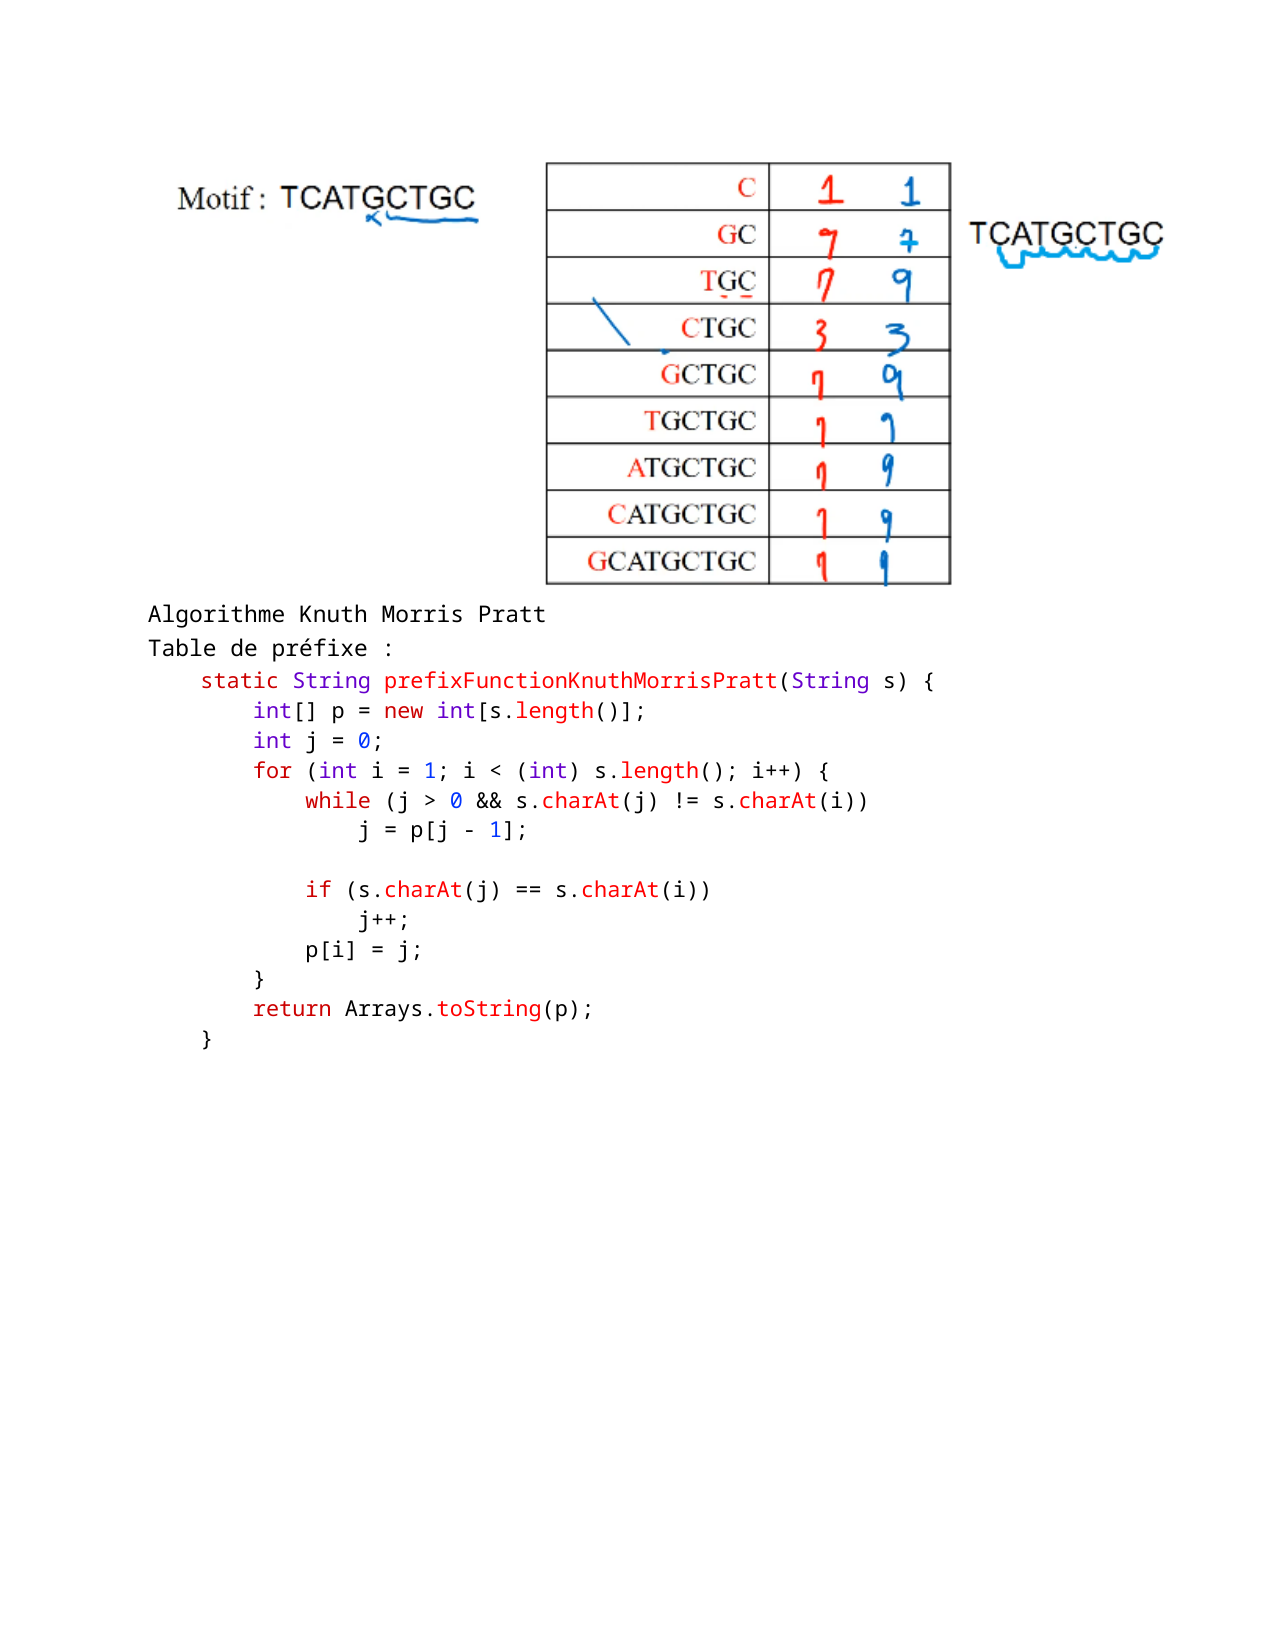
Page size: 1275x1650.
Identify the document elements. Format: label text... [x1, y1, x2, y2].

text p[i] = j; [148, 934, 1127, 963]
text int[] p = new int[s.length()]; [148, 695, 1127, 725]
text for (int i = 1; i < (int) s.length(); i++) { [148, 755, 1127, 785]
text j++; [148, 904, 1127, 934]
text while (j > 0 && s.charAt(j) != s.charAt(i)) [148, 785, 1127, 814]
text Algorithme Knuth Morris Pratt [148, 598, 1127, 629]
text } [148, 963, 1127, 993]
text } [148, 1023, 1127, 1053]
text int j = 0; [148, 725, 1127, 755]
text return Arrays.toString(p); [148, 993, 1127, 1023]
text Table de préfixe : [148, 632, 1127, 663]
text if (s.charAt(j) == s.charAt(i)) [148, 874, 1127, 904]
text j = p[j - 1]; [148, 814, 1127, 844]
picture [147, 147, 1174, 596]
text static String prefixFunctionKnuthMorrisPratt(String s) { [148, 666, 1127, 695]
